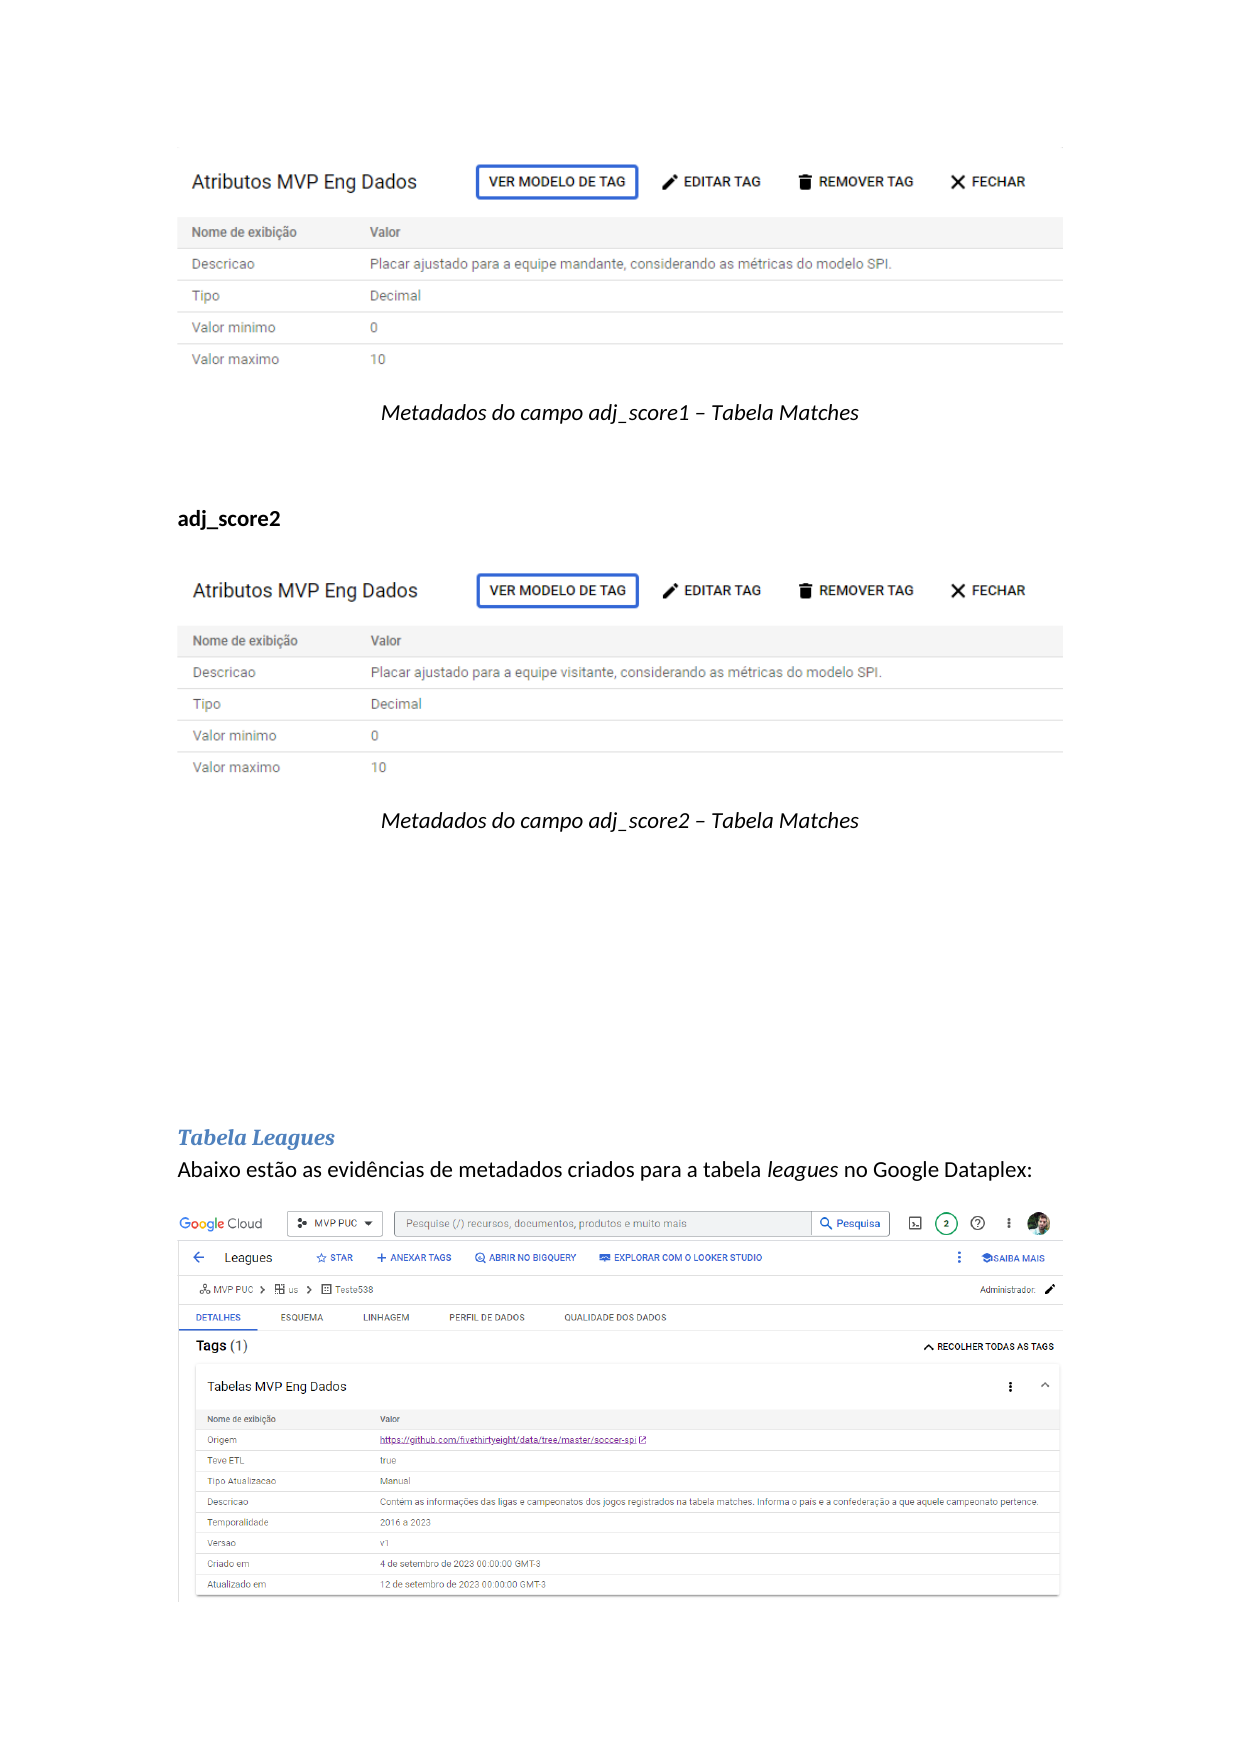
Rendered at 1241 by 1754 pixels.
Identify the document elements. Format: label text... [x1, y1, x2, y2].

text Metadados do campo adj_score1 – Tabela Matches [177, 398, 1063, 426]
text Metadados do campo adj_score2 – Tabela Matches [177, 806, 1063, 834]
picture [177, 557, 1063, 782]
text Abaixo estão as evidências de metadados criados para a tabela leagues no Google Dataplex: [177, 1155, 1063, 1183]
text adj_score2 [177, 504, 1063, 532]
picture [177, 1207, 1063, 1602]
subtitle Tabela Leagues [177, 1124, 1063, 1151]
picture [177, 147, 1063, 374]
